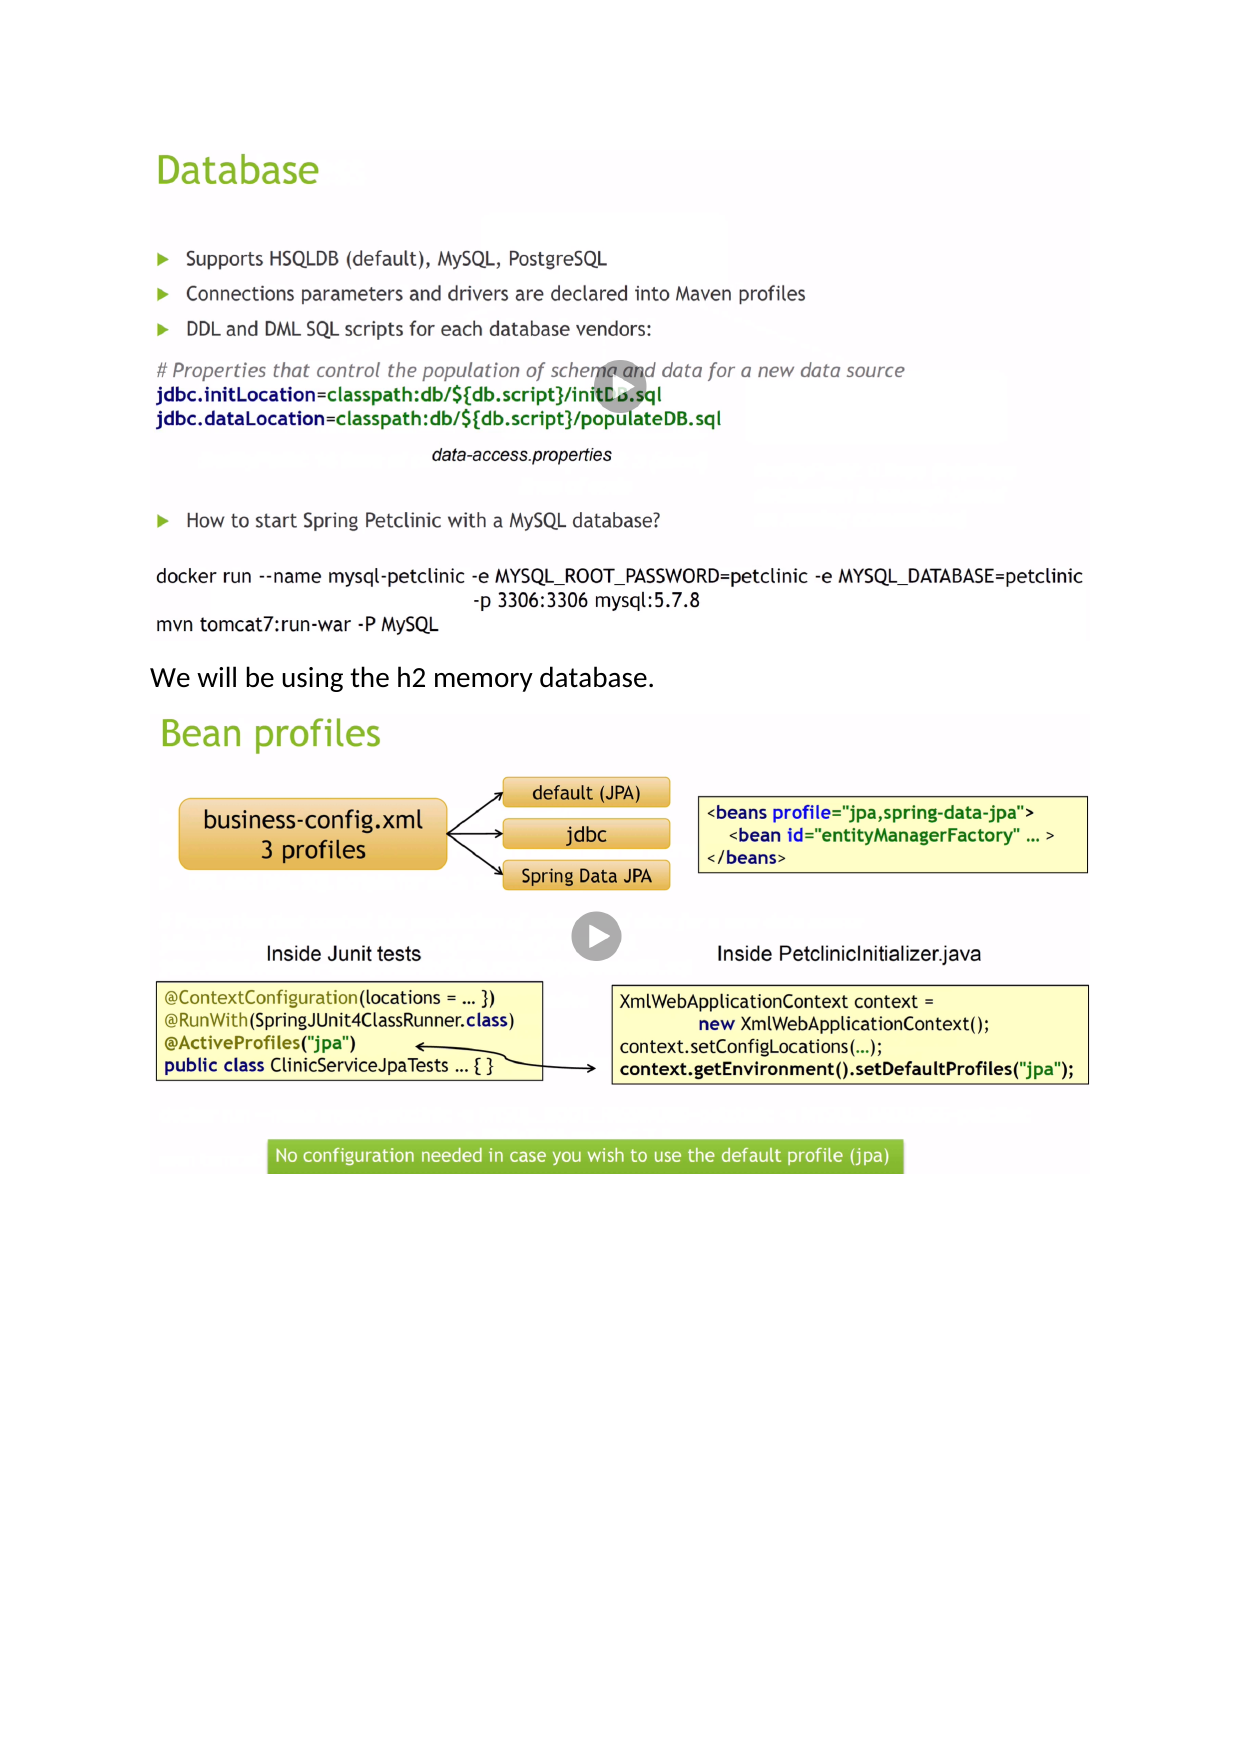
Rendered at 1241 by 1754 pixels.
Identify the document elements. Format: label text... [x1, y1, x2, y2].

picture [150, 714, 1091, 1174]
text We will be using the h2 memory database. [150, 659, 1090, 695]
picture [150, 150, 1091, 641]
